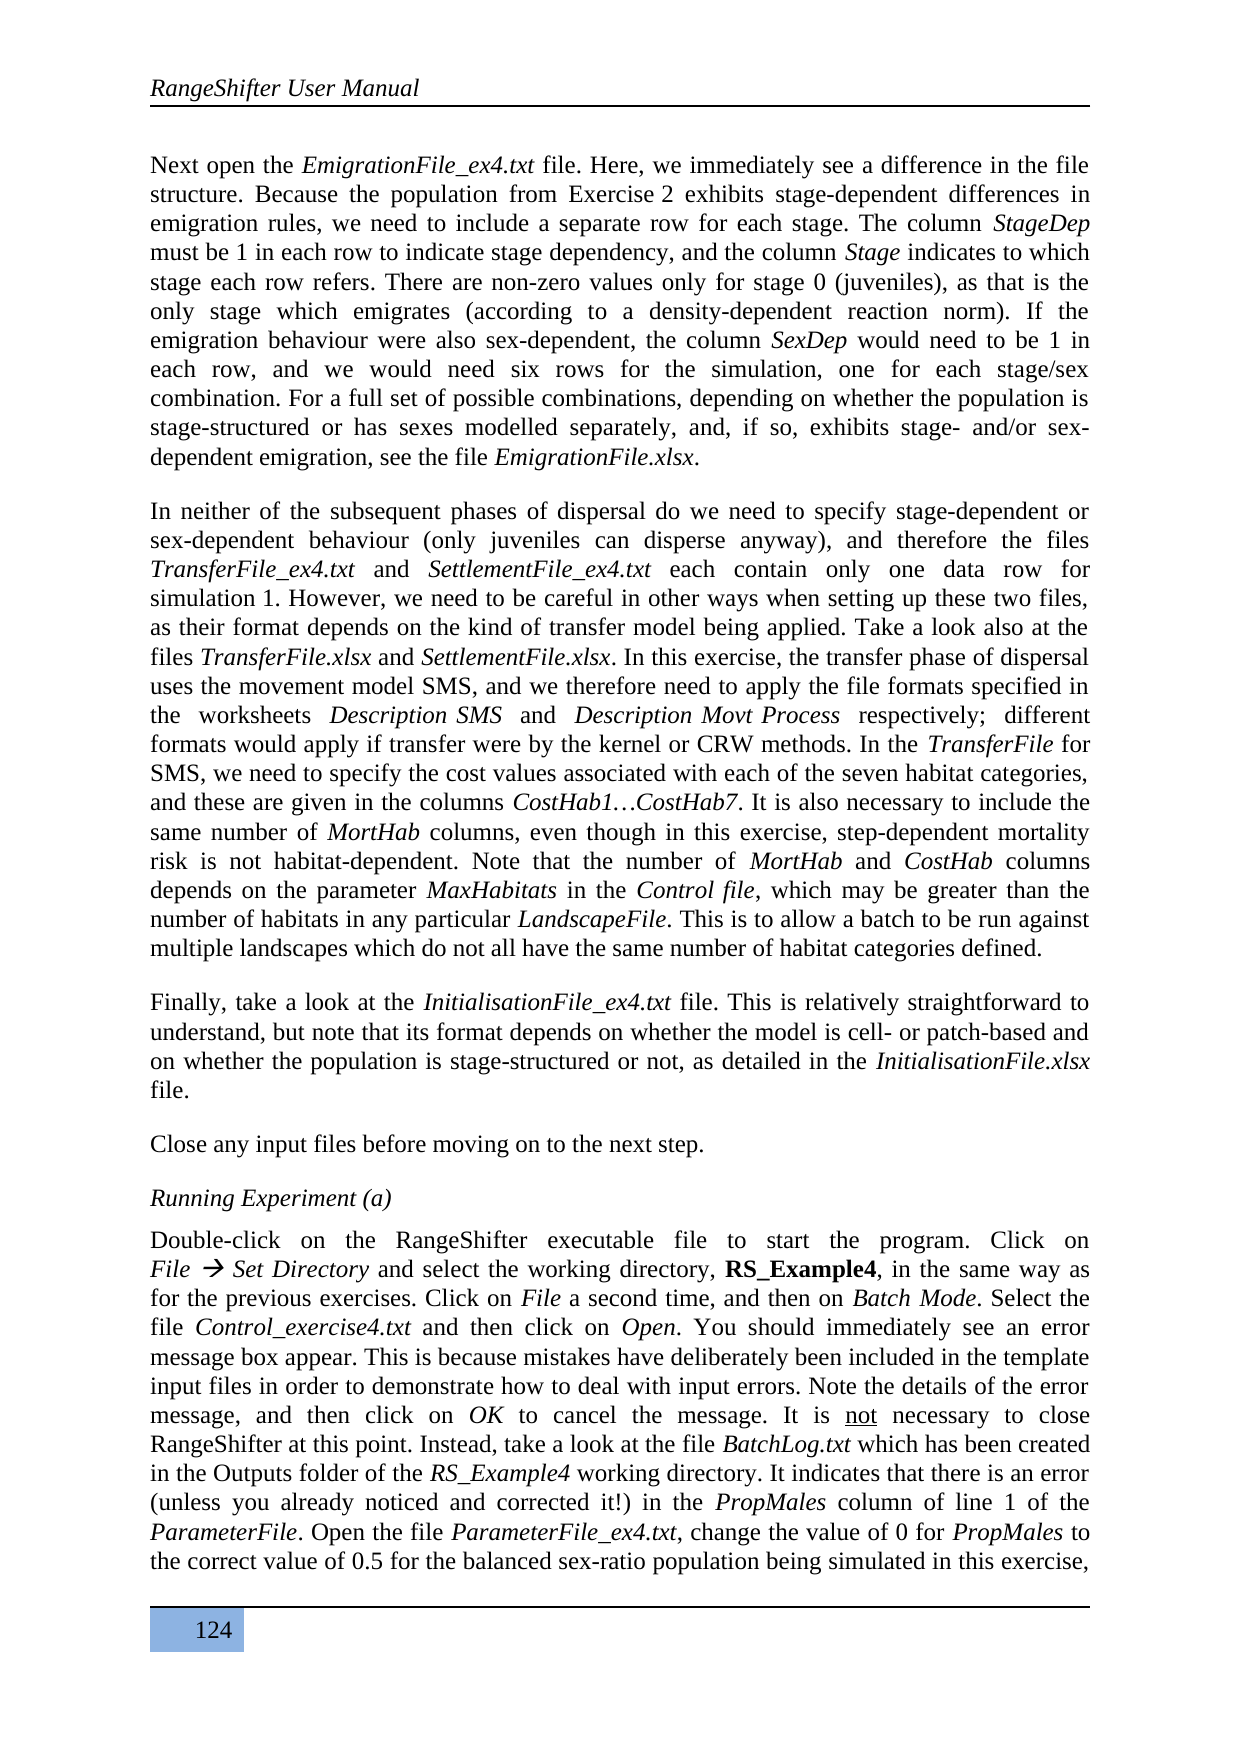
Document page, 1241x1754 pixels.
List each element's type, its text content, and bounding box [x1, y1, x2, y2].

text In neither of the subsequent phases of dispersal do we need to specify stage-dependent or sex-dependent behaviour (only juveniles can disperse anyway), and therefore the files TransferFile_ex4.txt and SettlementFile_ex4.txt each contain only one data row for simulation 1. However, we need to be careful in other ways when setting up these two files, as their format depends on the kind of transfer model being applied. Take a look also at the files TransferFile.xlsx and SettlementFile.xlsx. In this exercise, the transfer phase of dispersal uses the movement model SMS, and we therefore need to apply the file formats specified in the worksheets Description SMS and Description Movt Process respectively; different formats would apply if transfer were by the kernel or CRW methods. In the TransferFile for SMS, we need to specify the cost values associated with each of the seven habitat categories, and these are given in the columns CostHab1…CostHab7. It is also necessary to include the same number of MortHab columns, even though in this exercise, step-dependent mortality risk is not habitat-dependent. Note that the number of MortHab and CostHab columns depends on the parameter MaxHabitats in the Control file, which may be greater than the number of habitats in any particular LandscapeFile. This is to allow a batch to be run against multiple landscapes which do not all have the same number of habitat categories defined. [150, 496, 1090, 962]
text Next open the EmigrationFile_ex4.txt file. Here, we immediately see a difference in the file structure. Because the population from Exercise 2 exhibits stage-dependent differences in emigration rules, we need to include a separate row for each stage. The column StageDep must be 1 in each row to indicate stage dependency, and the column Stage indicates to which stage each row refers. There are non-zero values only for stage 0 (juveniles), as that is the only stage which emigrates (according to a density-dependent reaction norm). If the emigration behaviour were also sex-dependent, the column SexDep would need to be 1 in each row, and we would need six rows for the simulation, one for each stage/sex combination. For a full set of possible combinations, depending on whether the population is stage-structured or has sexes modelled separately, and, if so, exhibits stage- and/or sex-dependent emigration, see the file EmigrationFile.xlsx. [150, 150, 1090, 471]
text Close any input files before moving on to the next step. [150, 1129, 1090, 1158]
text Finally, take a look at the InitialisationFile_ex4.txt file. This is relatively straightforward to understand, but note that its format depends on whether the model is cell- or patch-based and on whether the population is stage-structured or not, as detailed in the InitialisationFile.xlsx file. [150, 987, 1090, 1104]
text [150, 1225, 1090, 1575]
subtitle Running Experiment (a) [150, 1183, 1090, 1212]
